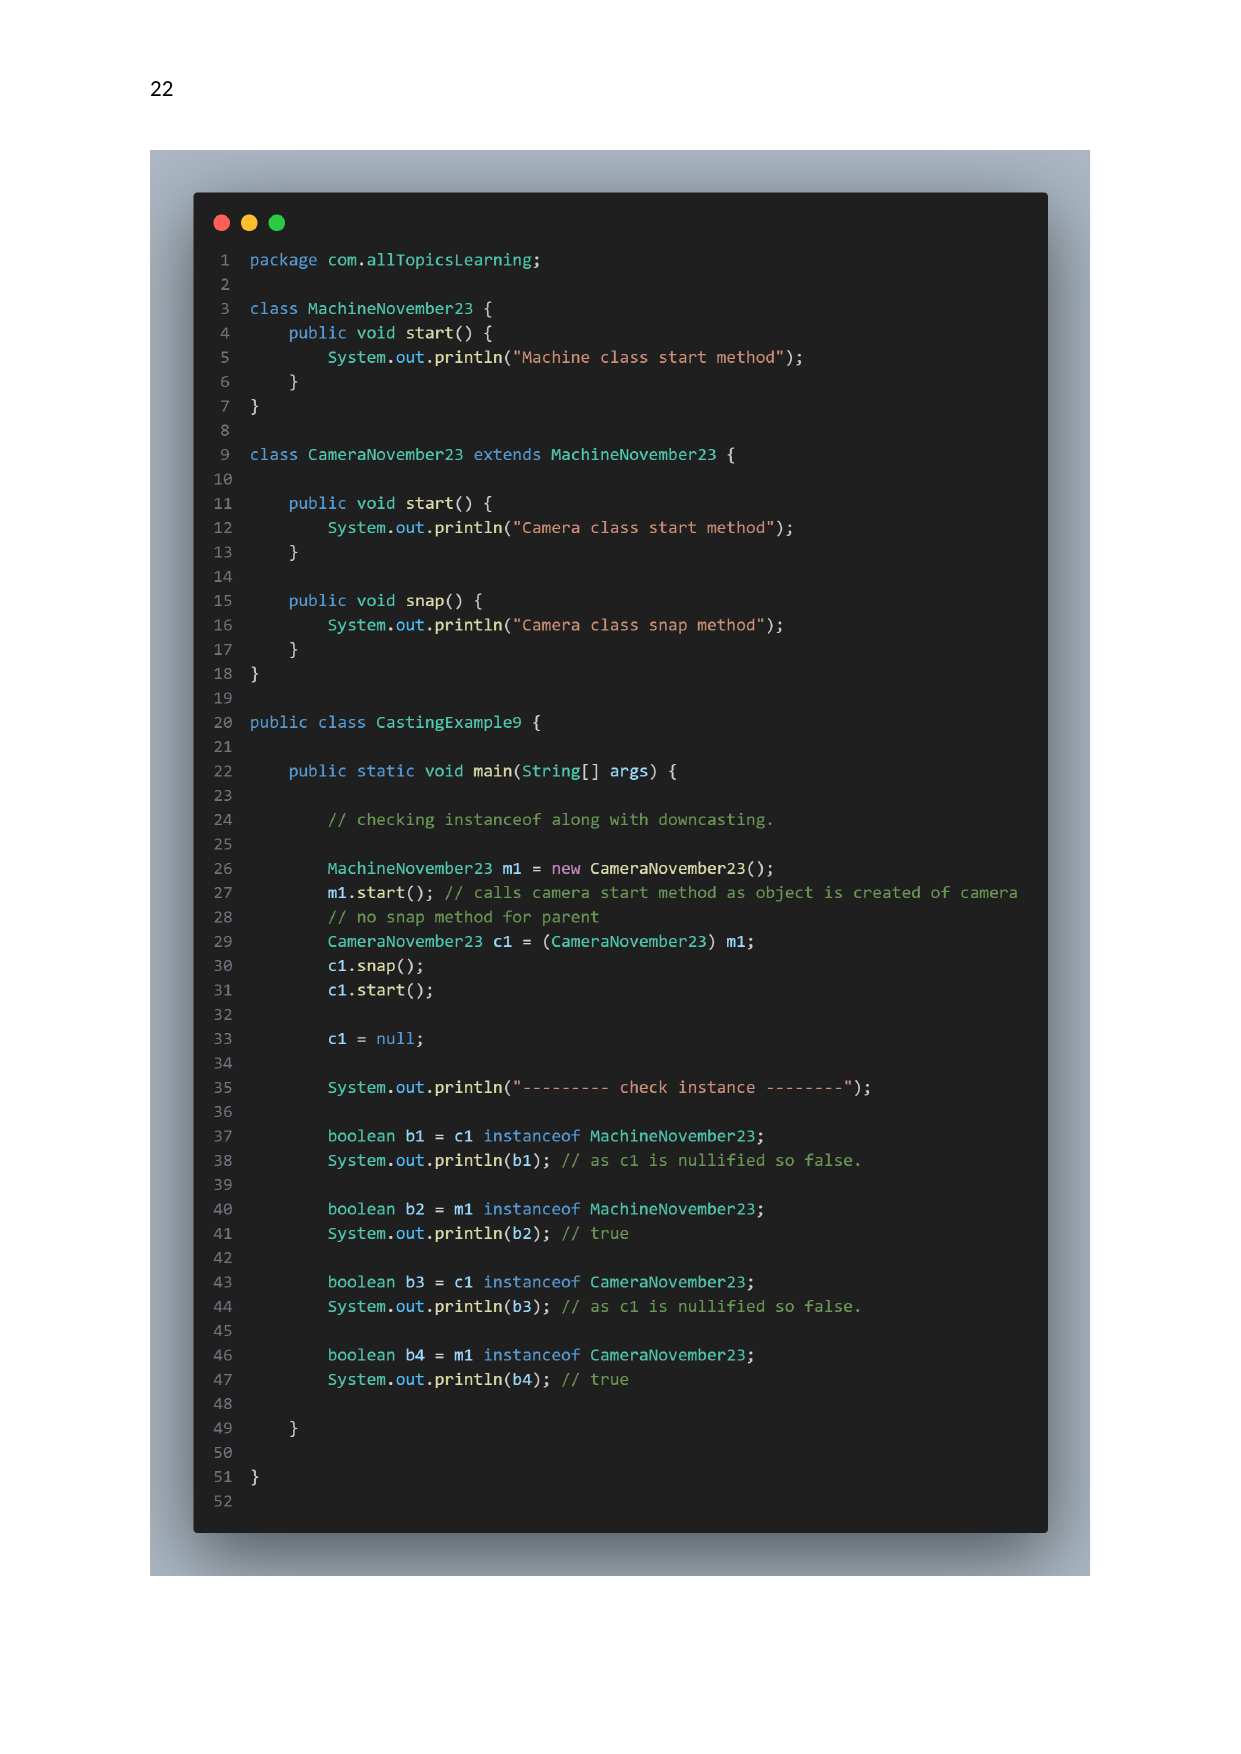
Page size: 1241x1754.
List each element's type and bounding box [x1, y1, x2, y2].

picture [150, 150, 1091, 1576]
